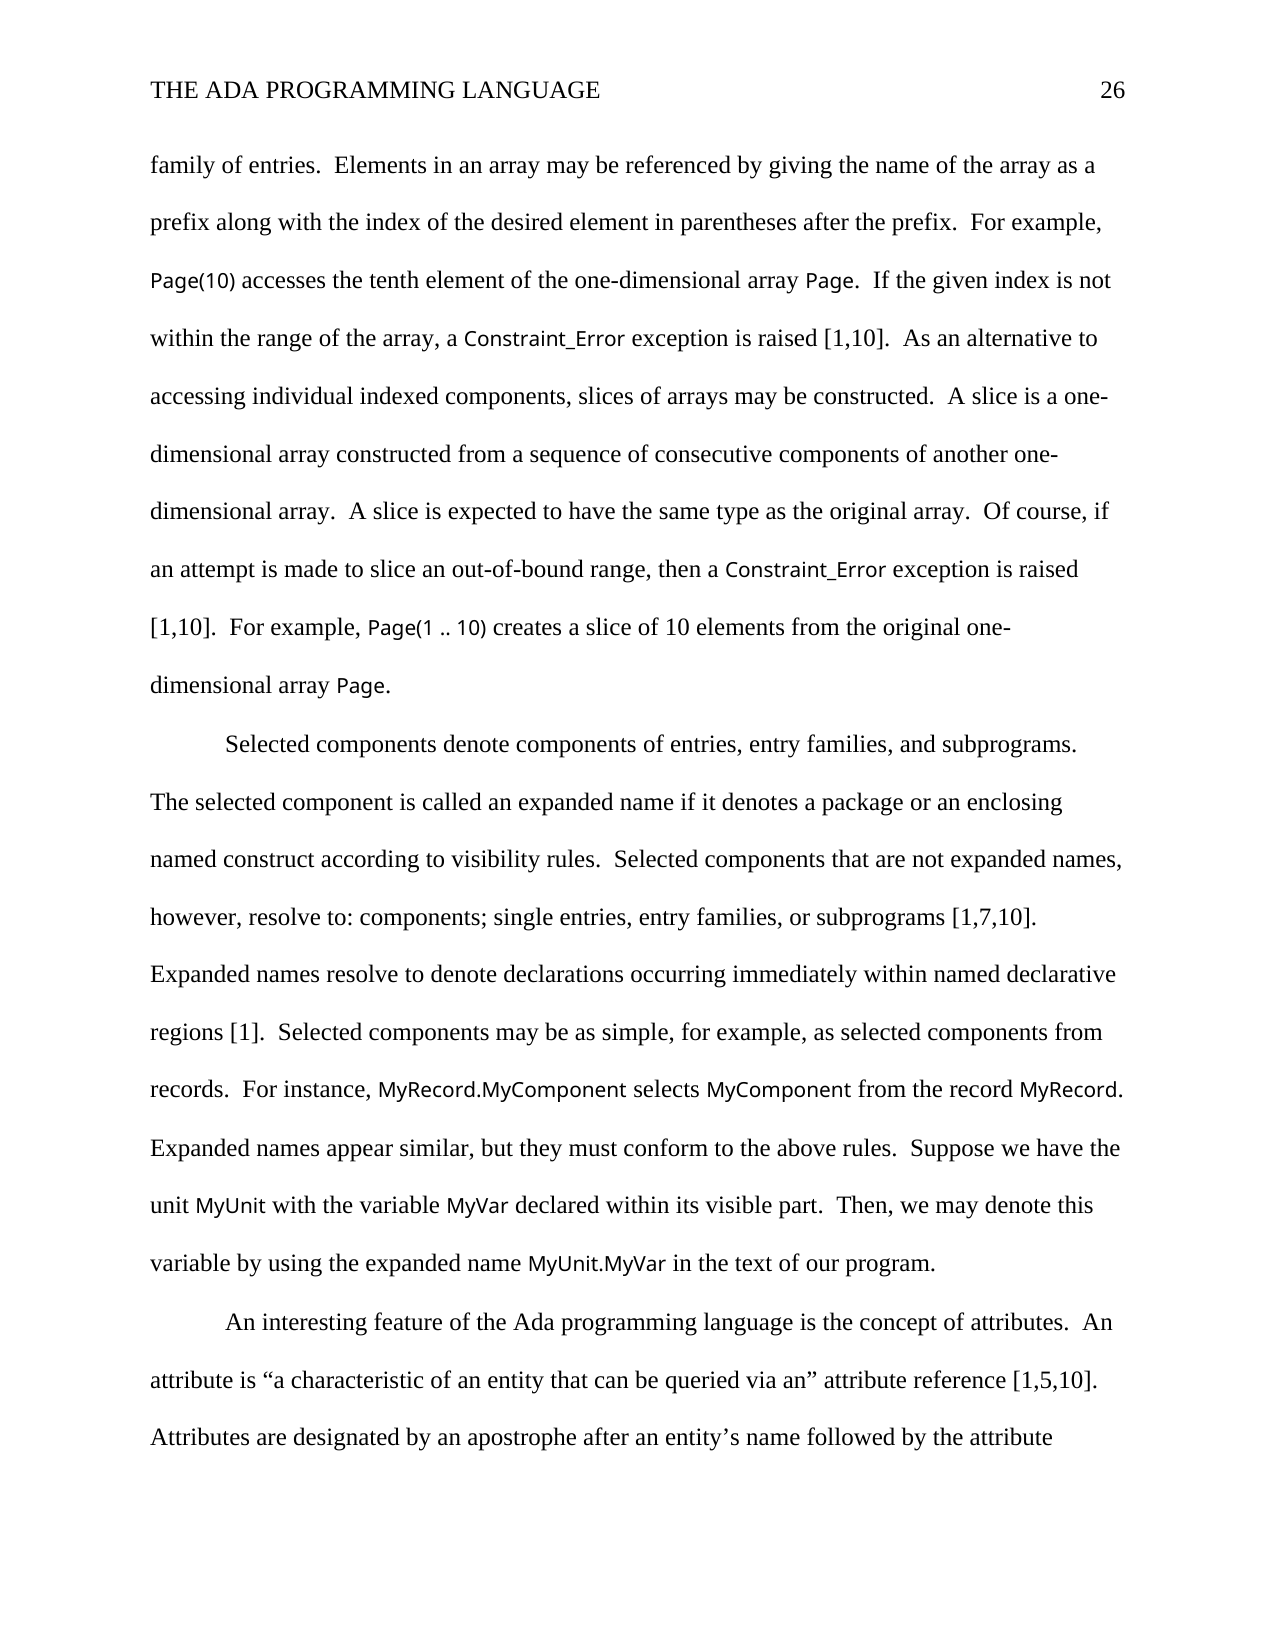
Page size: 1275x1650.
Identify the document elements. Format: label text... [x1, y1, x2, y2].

text Selected components denote components of entries, entry families, and subprograms. The selected component is called an expanded name if it denotes a package or an enclosing named construct according to visibility rules. Selected components that are not expanded names, however, resolve to: components; single entries, entry families, or subprograms [1,7,10]. Expanded names resolve to denote declarations occurring immediately within named declarative regions [1]. Selected components may be as simple, for example, as selected components from records. For instance, MyRecord.MyComponent selects MyComponent from the record MyRecord. Expanded names appear similar, but they must conform to the above rules. Suppose we have the unit MyUnit with the variable MyVar declared within its visible part. Then, we may denote this variable by using the expanded name MyUnit.MyVar in the text of our program. [150, 729, 1125, 1278]
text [150, 150, 1125, 700]
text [150, 1307, 1125, 1451]
